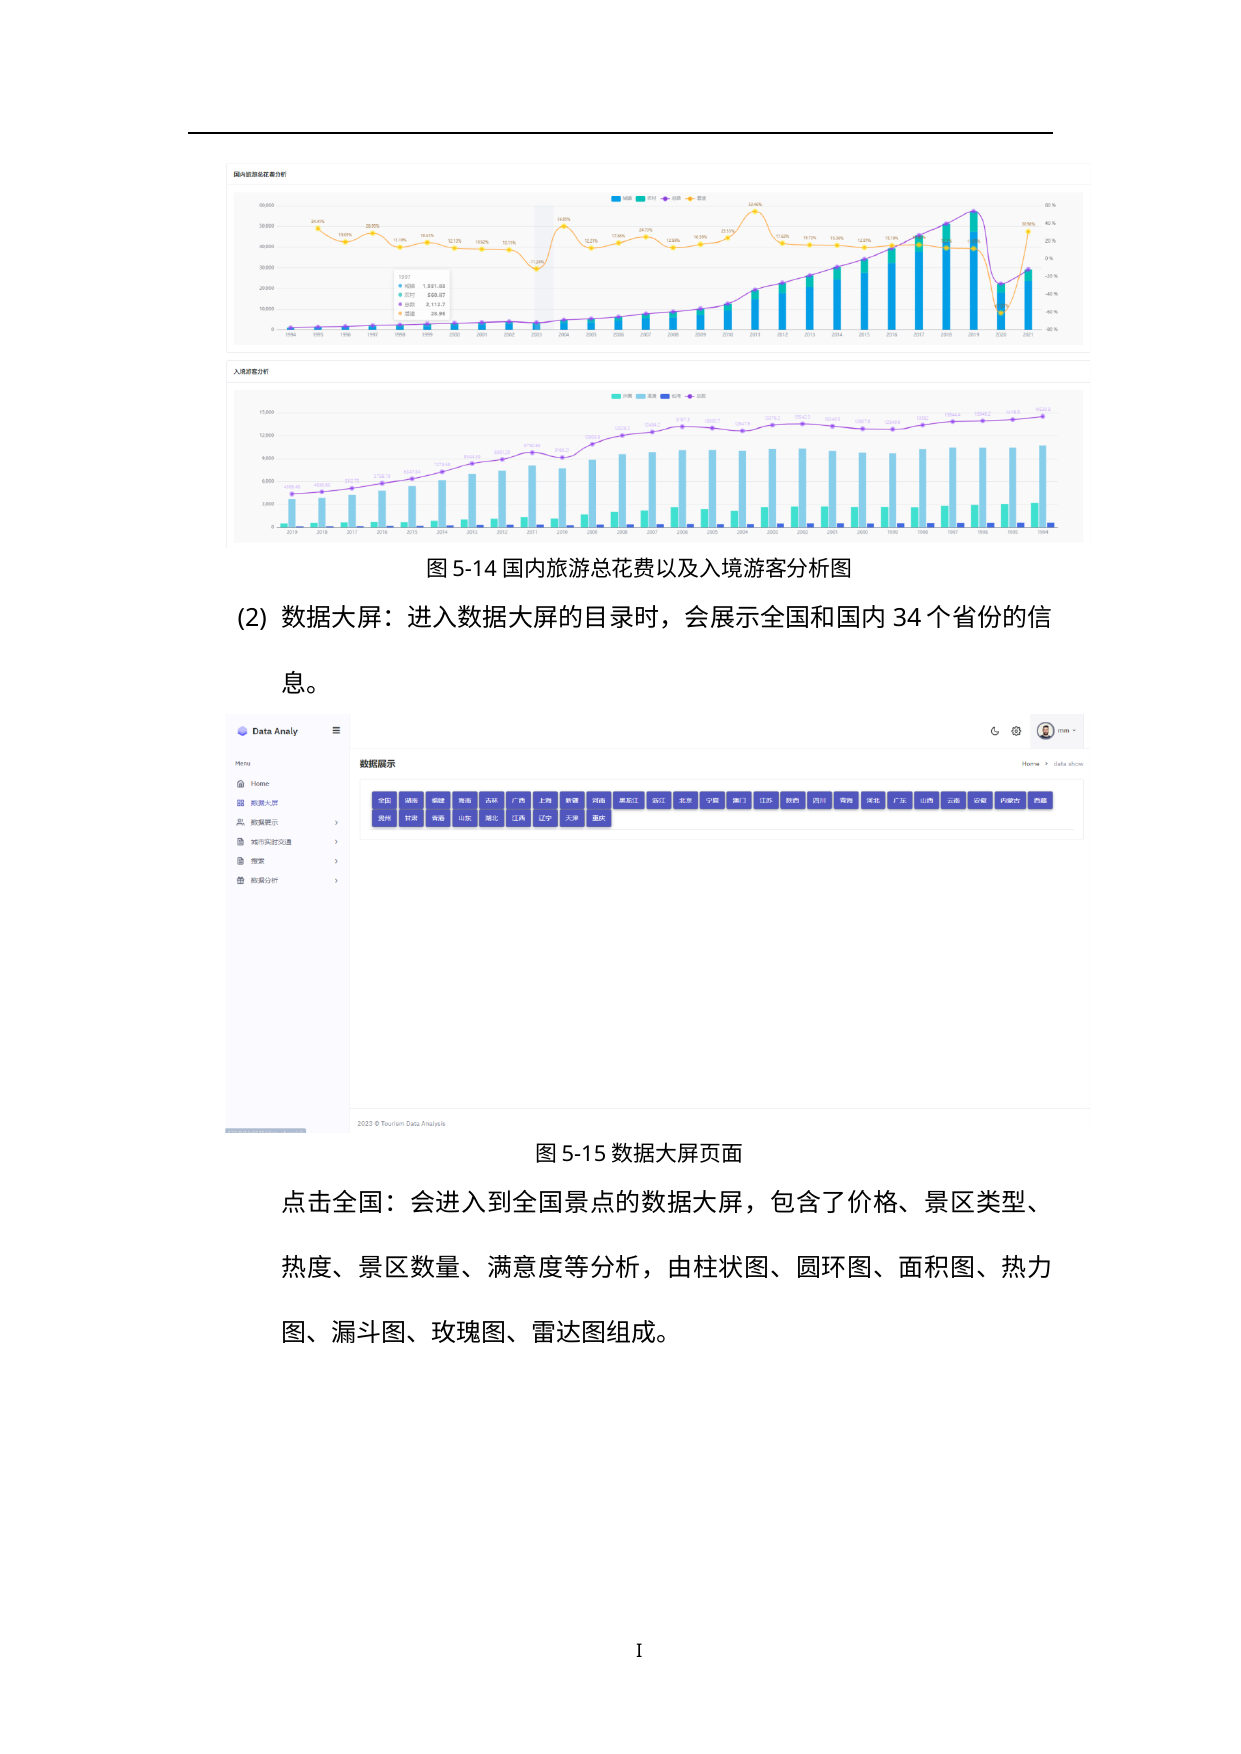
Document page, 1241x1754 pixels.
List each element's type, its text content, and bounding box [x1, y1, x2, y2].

picture [225, 714, 1091, 1133]
text 图5-15 数据大屏页面 [187, 1137, 1053, 1169]
text 图5-14 国内旅游总花费以及入境游客分析图 [187, 552, 1053, 584]
list 点击全国：会进入到全国景点的数据大屏，包含了价格、景区类型、热度、景区数量、满意度等分析，由柱状图、圆环图、面积图、热力图、漏斗图、玫瑰图、雷达图组成。 [281, 1169, 1053, 1364]
list 数据大屏：进入数据大屏的目录时，会展示全国和国内34个省份的信息。 [237, 584, 1053, 714]
picture [225, 162, 1091, 548]
